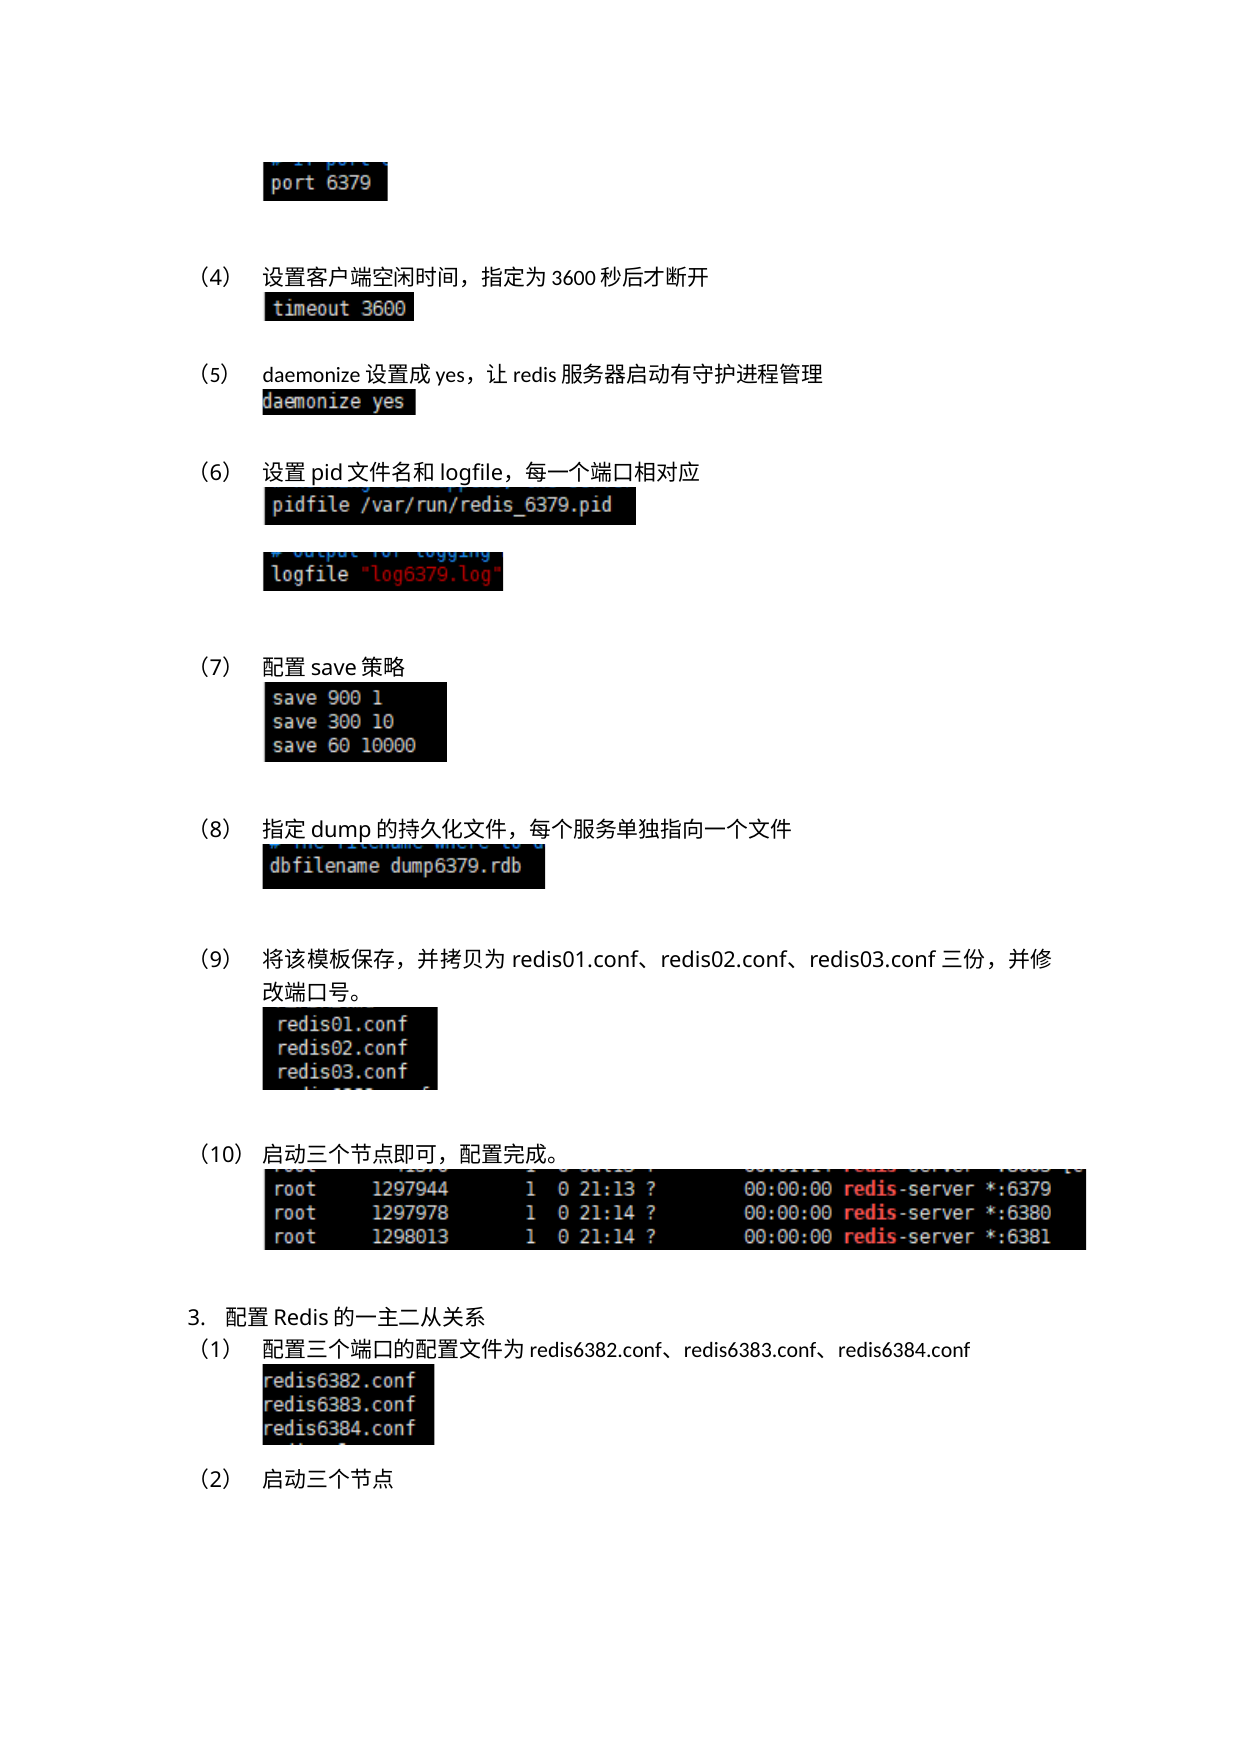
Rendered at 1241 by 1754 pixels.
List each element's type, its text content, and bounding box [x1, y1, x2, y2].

list 指定dump的持久化文件，每个服务单独指向一个文件 [187, 812, 1053, 844]
list 启动三个节点 [187, 1462, 1053, 1494]
picture [262, 162, 388, 201]
picture [262, 487, 636, 525]
list 启动三个节点即可，配置完成。 [187, 1137, 1053, 1169]
picture [262, 1364, 435, 1445]
picture [262, 1169, 1087, 1250]
picture [262, 844, 546, 889]
list 将该模板保存，并拷贝为redis01.conf、redis02.conf、redis03.conf 三份，并修改端口号。 [187, 942, 1053, 1007]
picture [262, 389, 416, 415]
list 配置Redis的一主二从关系 [187, 1299, 1053, 1332]
list daemonize 设置成yes，让redis服务器启动有守护进程管理 [187, 357, 1053, 389]
picture [262, 1007, 438, 1090]
list 设置客户端空闲时间，指定为3600秒后才断开 [187, 259, 1053, 292]
list 设置pid文件名和logfile，每一个端口相对应 [187, 454, 1053, 487]
picture [262, 292, 414, 321]
picture [262, 552, 504, 591]
list 配置三个端口的配置文件为redis6382.conf、redis6383.conf、redis6384.conf [187, 1332, 1053, 1364]
picture [262, 682, 447, 762]
list 配置save策略 [187, 649, 1053, 682]
